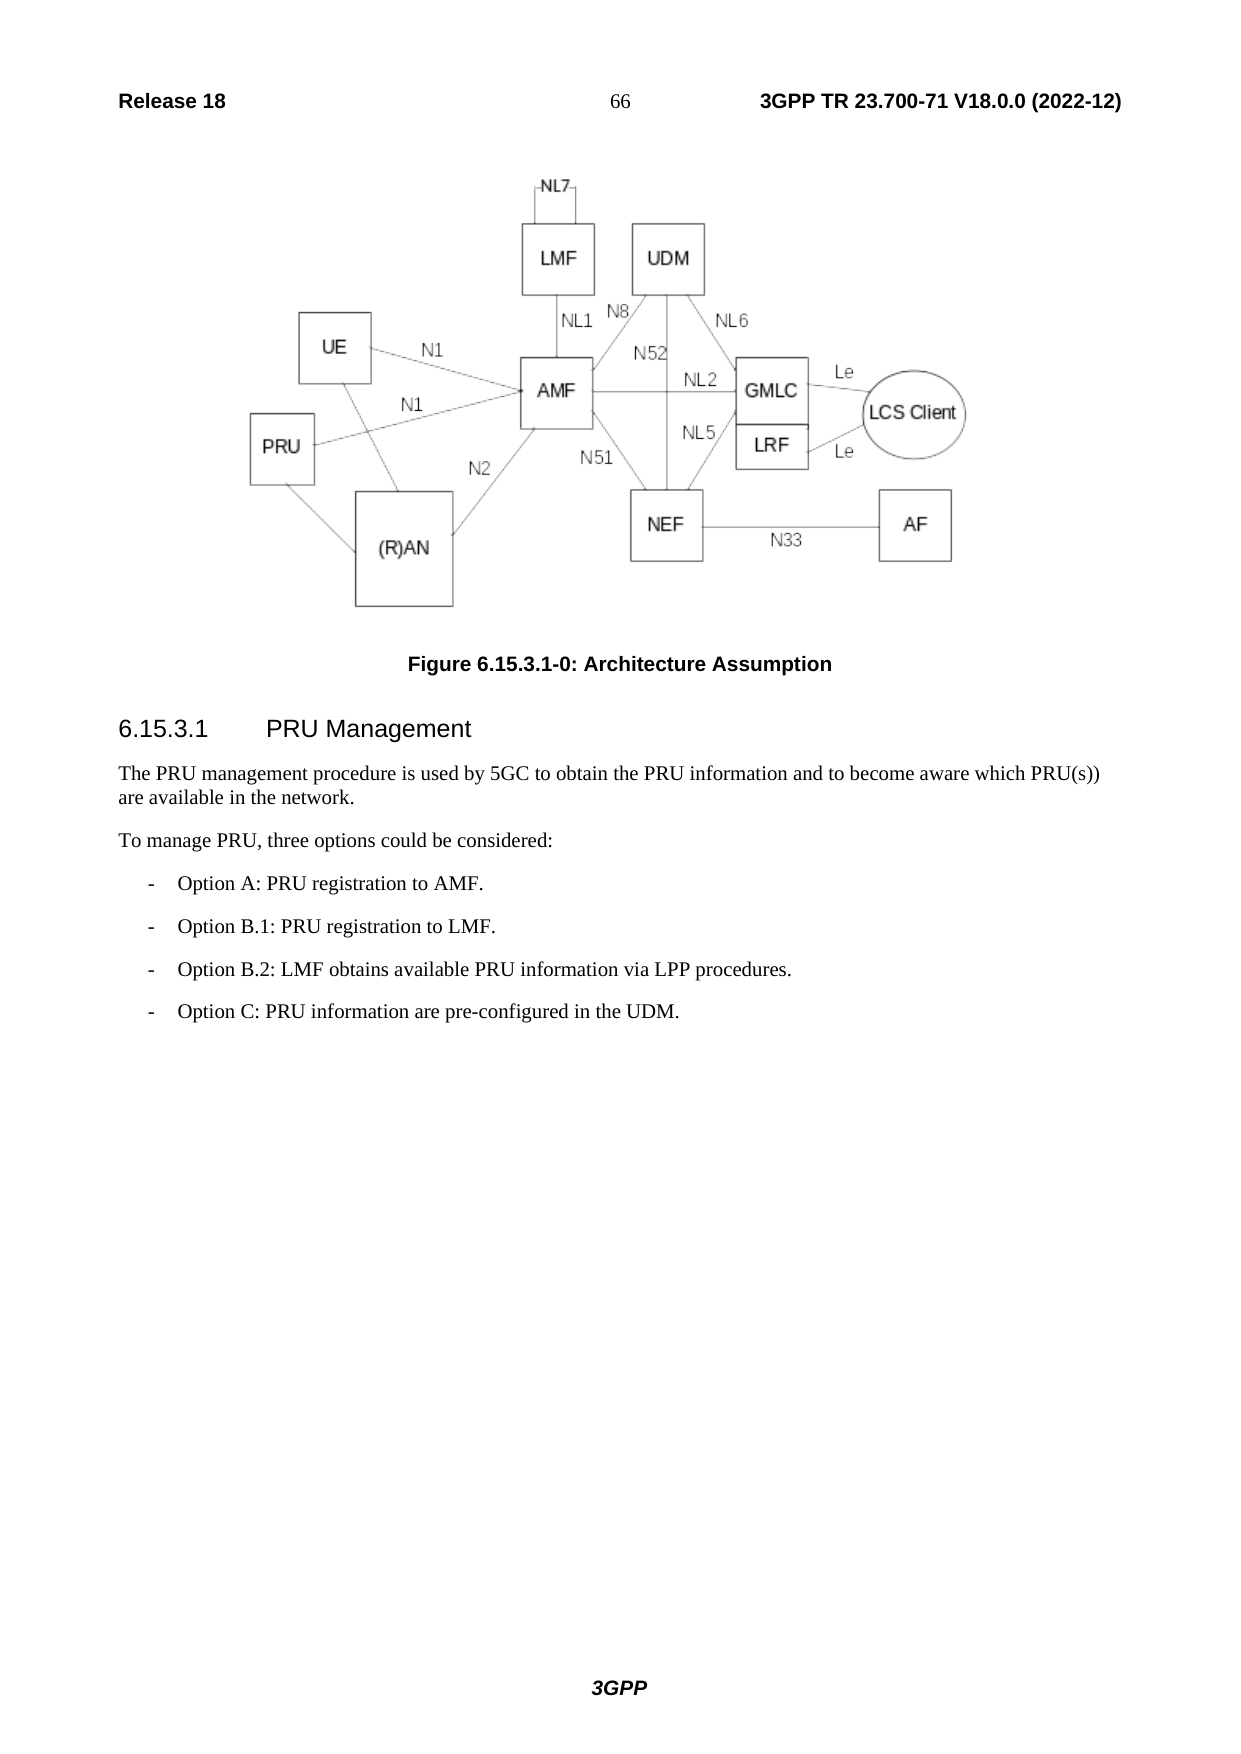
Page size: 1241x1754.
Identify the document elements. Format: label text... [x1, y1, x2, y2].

text - Option C: PRU information are pre-configured in the UDM. [148, 999, 1122, 1023]
text The PRU management procedure is used by 5GC to obtain the PRU information and to become aware which PRU(s)) are available in the network. [118, 761, 1122, 809]
text - Option B.1: PRU registration to LMF. [148, 914, 1122, 938]
text To manage PRU, three options could be considered: [118, 828, 1122, 852]
text - Option B.2: LMF obtains available PRU information via LPP procedures. [148, 957, 1122, 981]
text - Option A: PRU registration to AMF. [148, 871, 1122, 895]
text Figure 6.15.3.1-0: Architecture Assumption [118, 652, 1122, 676]
subtitle 6.15.3.1 PRU Management [118, 714, 1122, 742]
